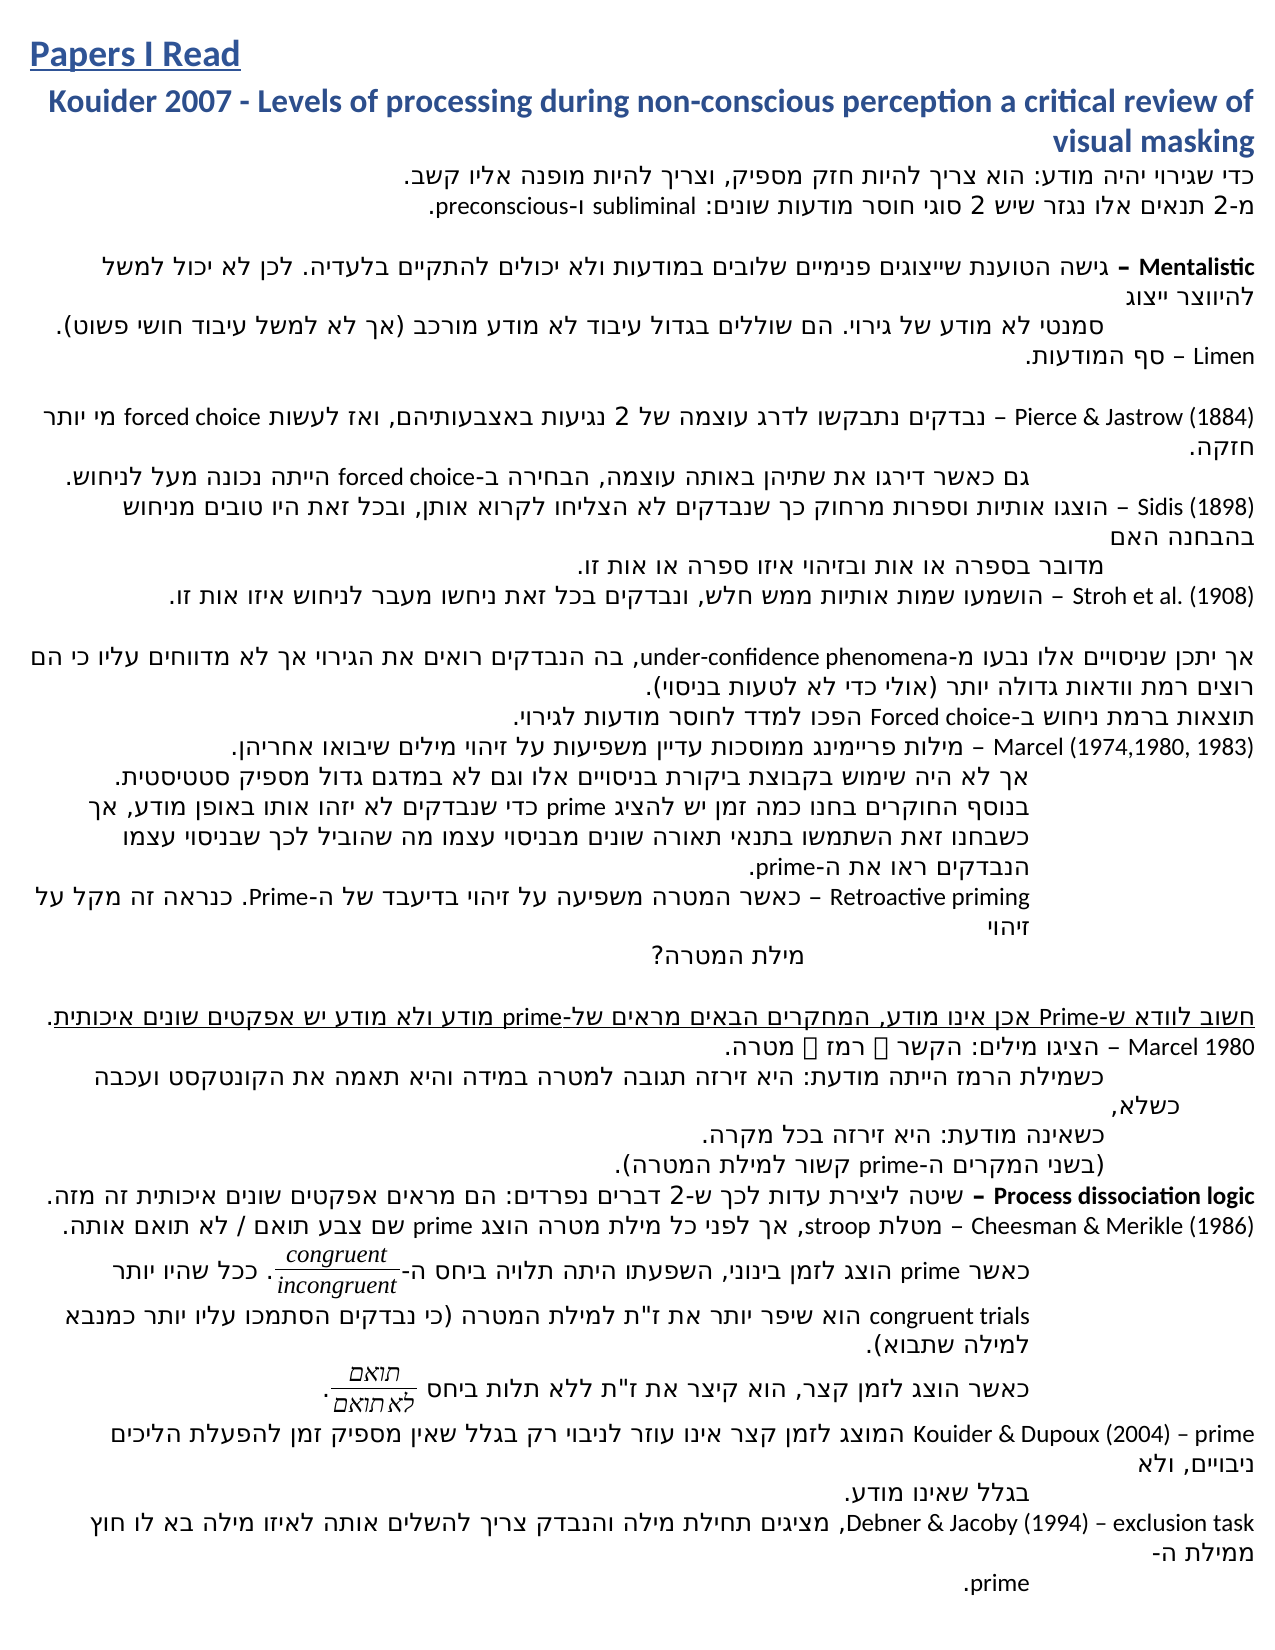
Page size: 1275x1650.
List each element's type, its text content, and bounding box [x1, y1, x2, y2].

text אך לא היה שימוש בקבוצת ביקורת בניסויים אלו וגם לא במדגם גדול מספיק סטטיסטית. [29, 762, 1105, 791]
text Kouider & Dupoux (2004) – prime המוצג לזמן קצר אינו עוזר לניבוי רק בגלל שאין מספיק זמן להפעלת הליכים ניבויים, ולא [29, 1418, 1255, 1478]
text Marcel 1980 – הציגו מילים: הקשר רמז מטרה. [29, 1031, 1255, 1062]
text גם כאשר דירגו את שתיהן באותה עוצמה, הבחירה ב-forced choice הייתה נכונה מעל לניחוש. [29, 461, 1105, 491]
subtitle Papers I Read [29, 29, 1255, 75]
text Debner & Jacoby (1994) – exclusion task, מציגים תחילת מילה והנבדק צריך להשלים אותה לאיזו מילה בא לו חוץ ממילת ה- [29, 1507, 1255, 1567]
text אך יתכן שניסויים אלו נבעו מ-under-confidence phenomena, בה הנבדקים רואים את הגירוי אך לא מדווחים עליו כי הם רוצים רמת וודאות גדולה יותר (אולי כדי לא לטעות בניסוי). [29, 641, 1255, 701]
text כאשר prime הוצג לזמן בינוני, השפעתו היתה תלויה ביחס ה-. ככל שהיו יותר congruent trials הוא שיפר יותר את ז"ת למילת המטרה (כי נבדקים הסתמכו עליו יותר כמנבא למילה שתבוא). [29, 1241, 1030, 1359]
text (בשני המקרים ה-prime קשור למילת המטרה). [29, 1149, 1180, 1180]
text סמנטי לא מודע של גירוי. הם שוללים בגדול עיבוד לא מודע מורכב (אך לא למשל עיבוד חושי פשוט). [29, 311, 1180, 340]
text prime. [29, 1567, 1105, 1597]
text מילת המטרה? [29, 941, 880, 970]
text כדי שגירוי יהיה מודע: הוא צריך להיות חזק מספיק, וצריך להיות מופנה אליו קשב. [29, 161, 1255, 190]
text Cheesman & Merikle (1986) – מטלת stroop, אך לפני כל מילת מטרה הוצג prime שם צבע תואם / לא תואם אותה. [29, 1210, 1255, 1241]
text בגלל שאינו מודע. [29, 1478, 1105, 1507]
text תוצאות ברמת ניחוש ב-Forced choice הפכו למדד לחוסר מודעות לגירוי. [29, 701, 1255, 731]
text בנוסף החוקרים בחנו כמה זמן יש להציג prime כדי שנבדקים לא יזהו אותו באופן מודע, אך כשבחנו זאת השתמשו בתנאי תאורה שונים מבניסוי עצמו מה שהוביל לכך שבניסוי עצמו הנבדקים ראו את ה-prime. [29, 791, 1030, 881]
text חשוב לוודא ש-Prime אכן אינו מודע, המחקרים הבאים מראים של-prime מודע ולא מודע יש אפקטים שונים איכותית. [29, 1001, 1255, 1031]
text Stroh et al. (1908) – הושמעו שמות אותיות ממש חלש, ונבדקים בכל זאת ניחשו מעבר לניחוש איזו אות זו. [29, 580, 1255, 611]
text כשמילת הרמז הייתה מודעת: היא זירזה תגובה למטרה במידה והיא תאמה את הקונטקסט ועכבה כשלא, [29, 1062, 1180, 1120]
text Limen – סף המודעות. [29, 340, 1255, 371]
text Pierce & Jastrow (1884) – נבדקים נתבקשו לדרג עוצמה של 2 נגיעות באצבעותיהם, ואז לעשות forced choice מי יותר חזקה. [29, 401, 1255, 461]
text מדובר בספרה או אות ובזיהוי איזו ספרה או אות זו. [29, 551, 1180, 580]
text Sidis (1898) – הוצגו אותיות וספרות מרחוק כך שנבדקים לא הצליחו לקרוא אותן, ובכל זאת היו טובים מניחוש בהבחנה האם [29, 491, 1255, 551]
text Mentalistic – גישה הטוענת שייצוגים פנימיים שלובים במודעות ולא יכולים להתקיים בלעדיה. לכן לא יכול למשל להיווצר ייצוג [29, 251, 1255, 311]
text כאשר הוצג לזמן קצר, הוא קיצר את ז"ת ללא תלות ביחס . [29, 1359, 1030, 1418]
text Process dissociation logic – שיטה ליצירת עדות לכך ש-2 דברים נפרדים: הם מראים אפקטים שונים איכותית זה מזה. [29, 1180, 1255, 1210]
text כשאינה מודעת: היא זירזה בכל מקרה. [29, 1120, 1180, 1149]
text Retroactive priming – כאשר המטרה משפיעה על זיהוי בדיעבד של ה-Prime. כנראה זה מקל על זיהוי [29, 881, 1030, 941]
text Marcel (1974,1980, 1983) – מילות פריימינג ממוסכות עדיין משפיעות על זיהוי מילים שיבואו אחריהן. [29, 731, 1255, 762]
subtitle Kouider 2007 - Levels of processing during non-conscious perception a critical review of visual masking [29, 79, 1255, 161]
text מ-2 תנאים אלו נגזר שיש 2 סוגי חוסר מודעות שונים: subliminal ו-preconscious. [29, 190, 1255, 221]
